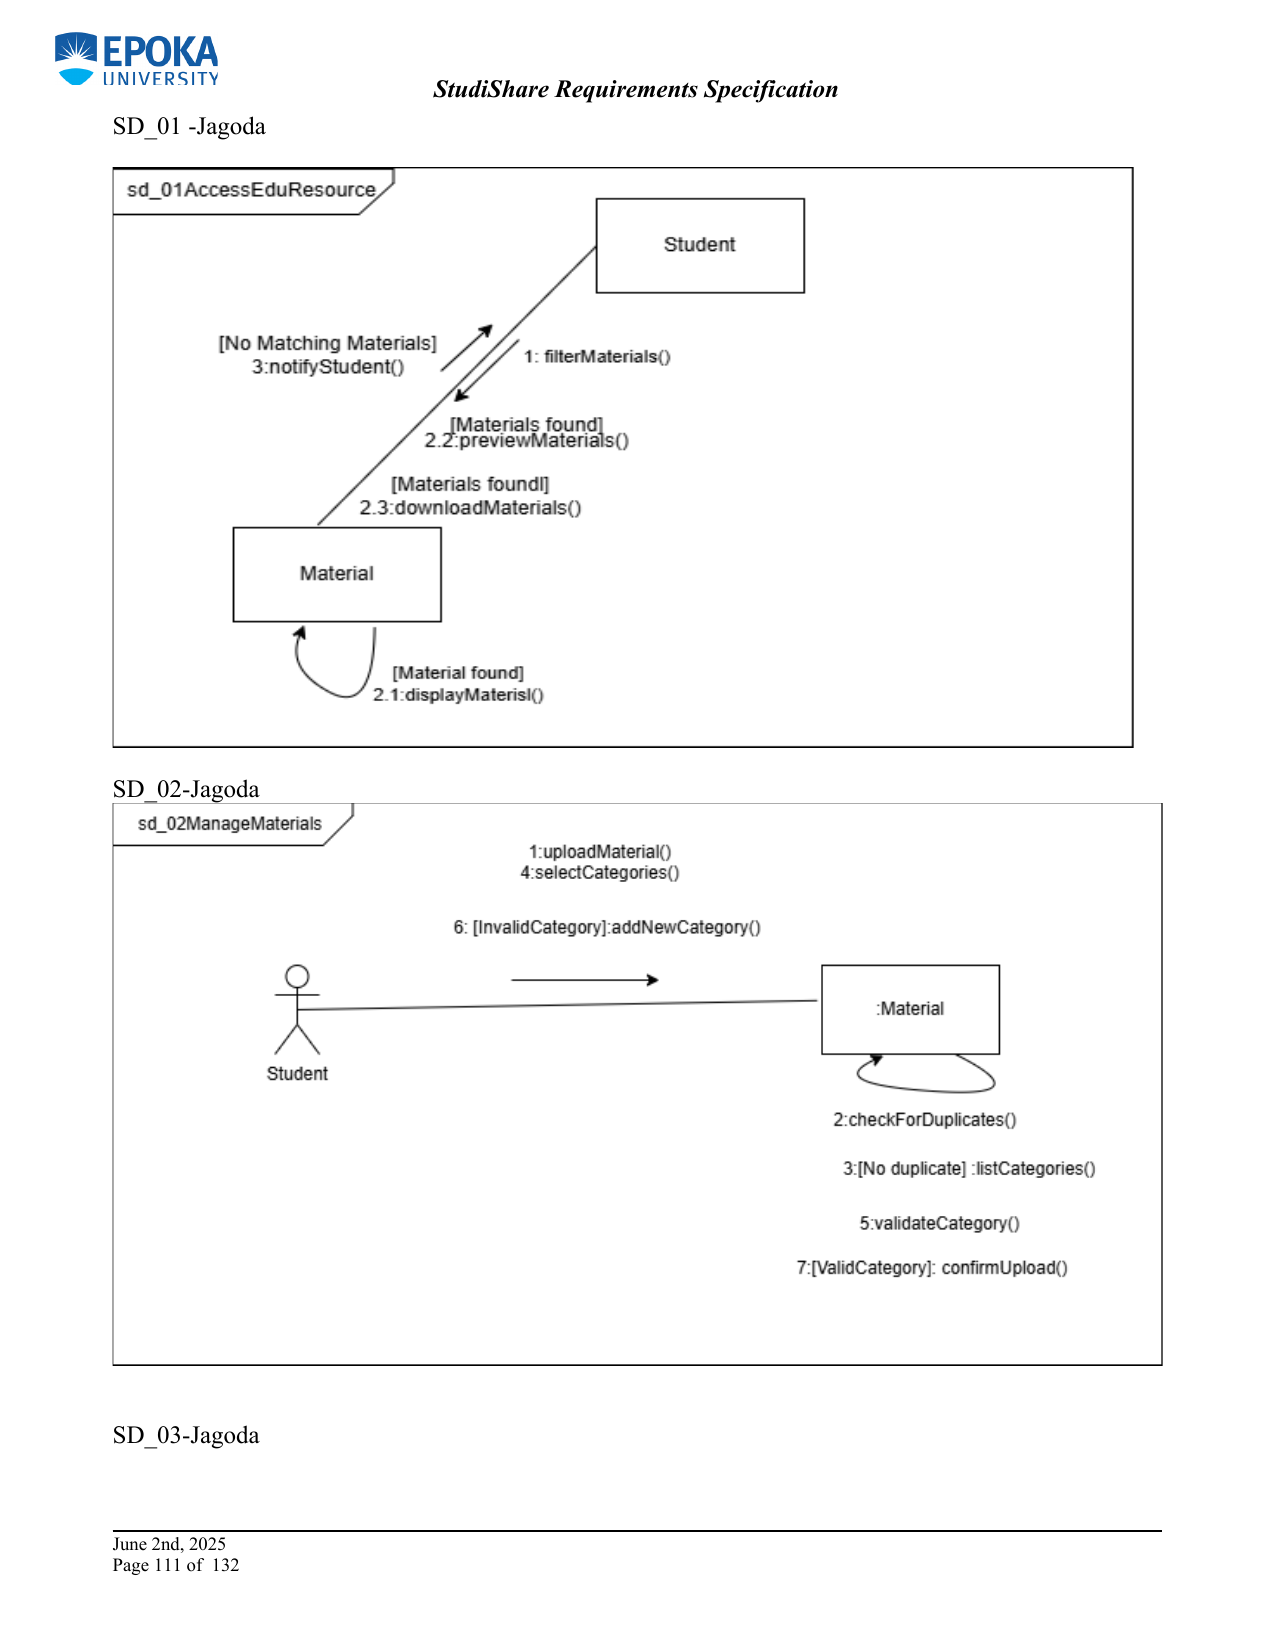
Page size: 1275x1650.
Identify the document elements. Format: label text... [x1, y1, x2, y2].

text SD_03-Jagoda [112, 1421, 1162, 1449]
text SD_02-Jagoda [112, 775, 1162, 803]
picture [55, 32, 218, 85]
picture [112, 803, 1163, 1366]
picture [112, 167, 1134, 748]
text SD_01 -Jagoda [112, 112, 1162, 140]
